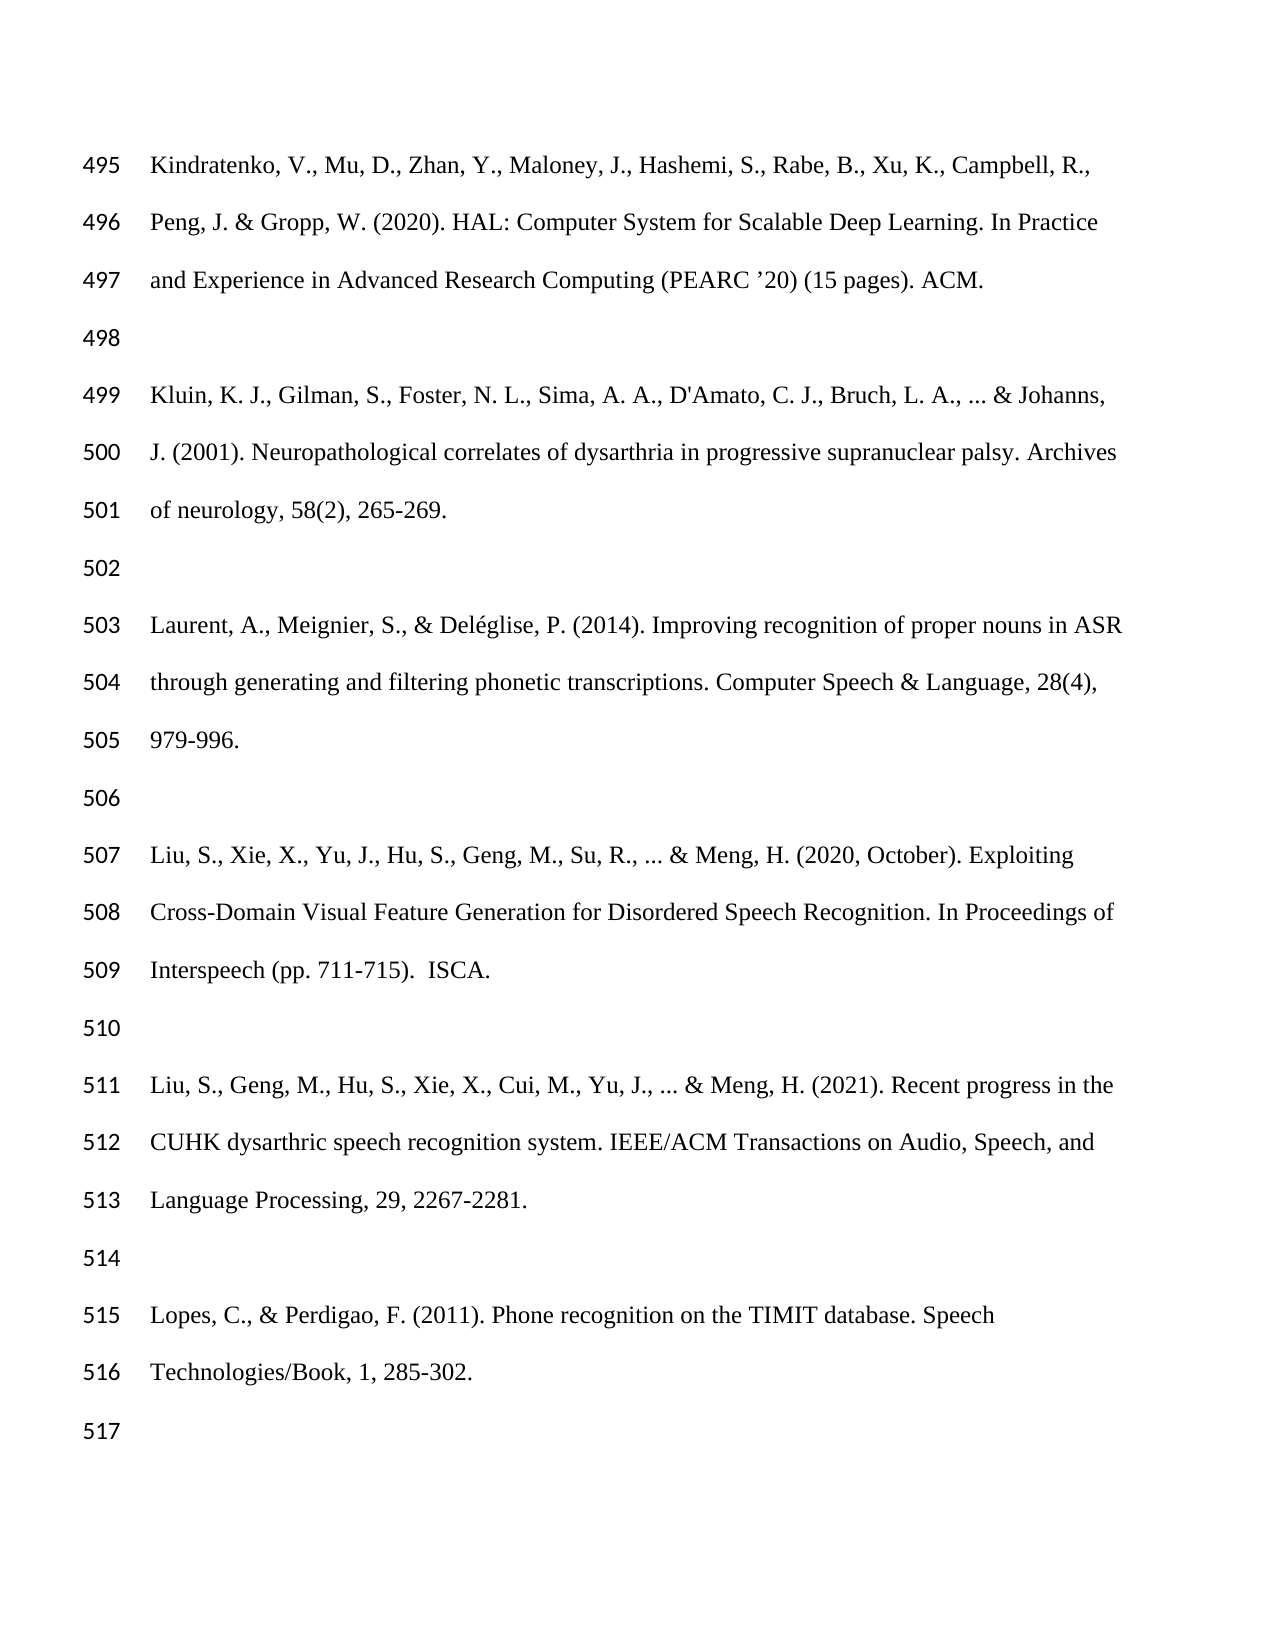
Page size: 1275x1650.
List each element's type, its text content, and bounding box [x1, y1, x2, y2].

text Kluin, K. J., Gilman, S., Foster, N. L., Sima, A. A., D'Amato, C. J., Bruch, L. A., ... & Johanns, J. (2001). Neuropathological correlates of dysarthria in progressive supranuclear palsy. Archives of neurology, 58(2), 265-269. [150, 380, 1125, 524]
text Liu, S., Geng, M., Hu, S., Xie, X., Cui, M., Yu, J., ... & Meng, H. (2021). Recent progress in the CUHK dysarthric speech recognition system. IEEE/ACM Transactions on Audio, Speech, and Language Processing, 29, 2267-2281. [150, 1070, 1125, 1214]
text Liu, S., Xie, X., Yu, J., Hu, S., Geng, M., Su, R., ... & Meng, H. (2020, October). Exploiting Cross-Domain Visual Feature Generation for Disordered Speech Recognition. In Proceedings of Interspeech (pp. 711-715). ISCA. [150, 840, 1125, 984]
text Laurent, A., Meignier, S., & Deléglise, P. (2014). Improving recognition of proper nouns in ASR through generating and filtering phonetic transcriptions. Computer Speech & Language, 28(4), 979-996. [150, 610, 1125, 754]
text Kindratenko, V., Mu, D., Zhan, Y., Maloney, J., Hashemi, S., Rabe, B., Xu, K., Campbell, R., Peng, J. & Gropp, W. (2020). HAL: Computer System for Scalable Deep Learning. In Practice and Experience in Advanced Research Computing (PEARC ’20) (15 pages). ACM. [150, 150, 1125, 294]
text Lopes, C., & Perdigao, F. (2011). Phone recognition on the TIMIT database. Speech Technologies/Book, 1, 285-302. [150, 1300, 1125, 1386]
